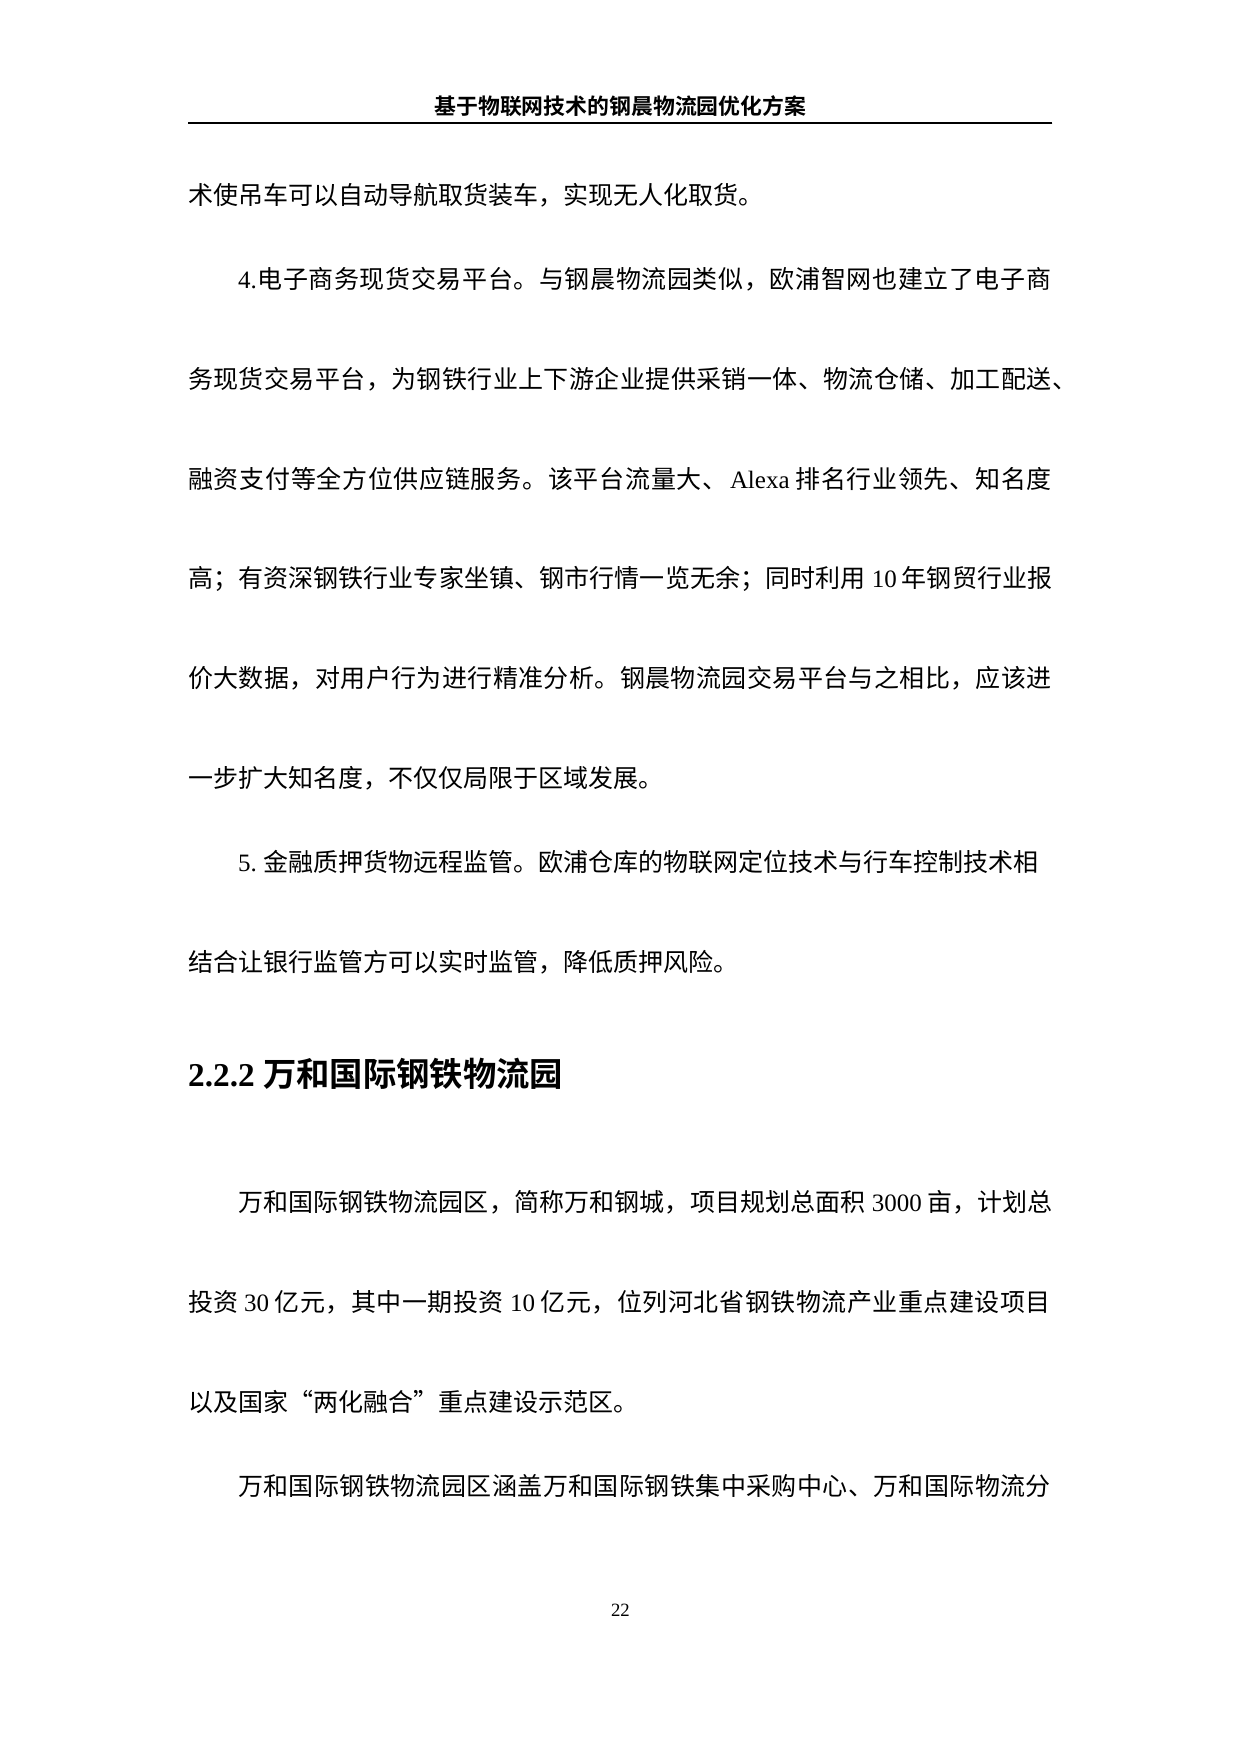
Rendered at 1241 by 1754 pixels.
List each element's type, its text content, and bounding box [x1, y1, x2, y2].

text 4.电子商务现货交易平台。与钢晨物流园类似，欧浦智网也建立了电子商务现货交易平台，为钢铁行业上下游企业提供采销一体、物流仓储、加工配送、融资支付等全方位供应链服务。该平台流量大、Alexa排名行业领先、知名度高；有资深钢铁行业专家坐镇、钢市行情一览无余；同时利用10年钢贸行业报价大数据，对用户行为进行精准分析。钢晨物流园交易平台与之相比，应该进一步扩大知名度，不仅仅局限于区域发展。 [188, 245, 1052, 810]
text 5. 金融质押货物远程监管。欧浦仓库的物联网定位技术与行车控制技术相结合让银行监管方可以实时监管，降低质押风险。 [188, 828, 1052, 994]
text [188, 160, 1052, 227]
subtitle 2.2.2 万和国际钢铁物流园 [188, 1039, 1052, 1106]
text 万和国际钢铁物流园区，简称万和钢城，项目规划总面积3000亩，计划总投资30亿元，其中一期投资10亿元，位列河北省钢铁物流产业重点建设项目以及国家“两化融合”重点建设示范区。 [188, 1168, 1052, 1434]
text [188, 1452, 1052, 1518]
